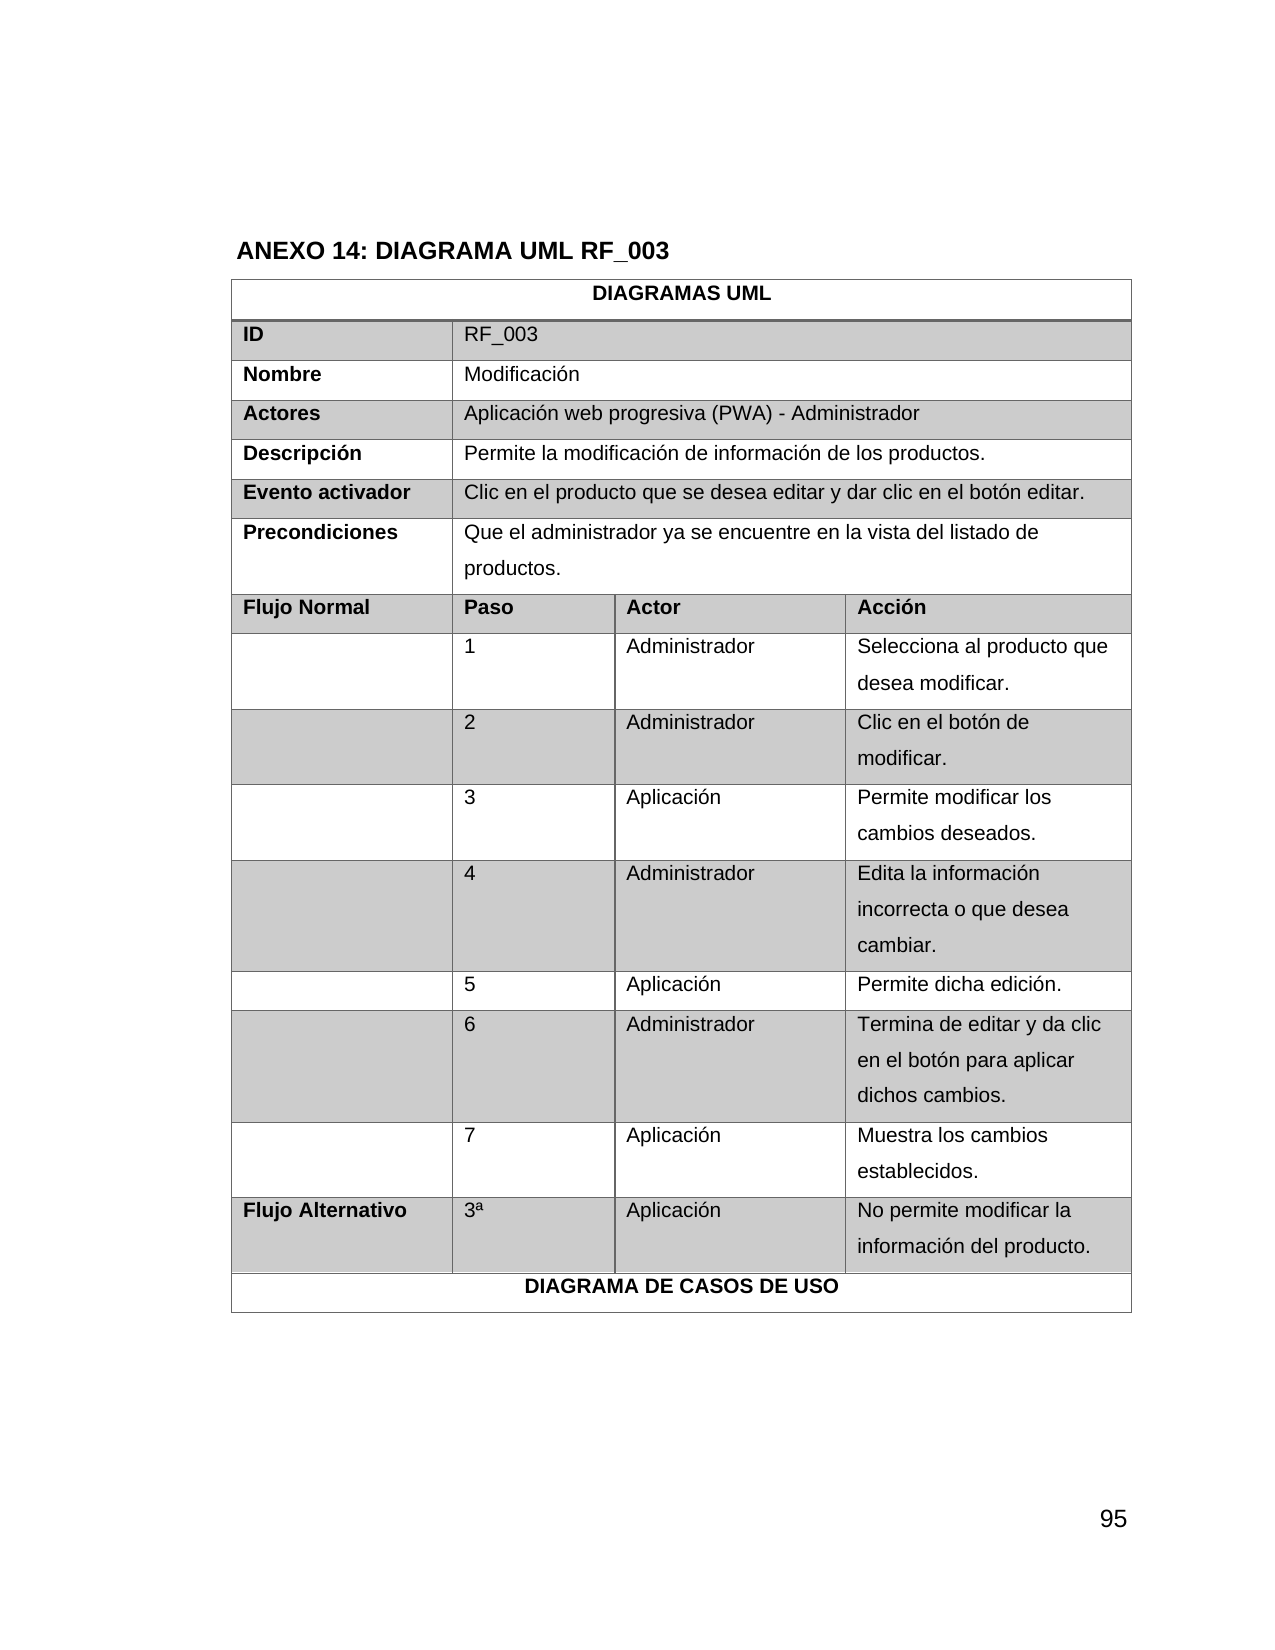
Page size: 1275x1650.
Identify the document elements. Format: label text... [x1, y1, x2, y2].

table_cell ID [232, 322, 452, 360]
table_cell Flujo Normal [232, 595, 452, 633]
table_cell Administrador [616, 861, 845, 971]
table_cell Administrador [616, 1011, 845, 1122]
table_cell Aplicación [616, 1123, 845, 1197]
table_cell [232, 861, 452, 971]
table_cell Clic en el botón de modificar. [846, 710, 1131, 784]
table_cell Termina de editar y da clic en el botón para aplicar dichos cambios. [846, 1011, 1131, 1122]
table_cell Administrador [616, 710, 845, 784]
table_cell 3ª [453, 1198, 614, 1272]
table_cell 6 [453, 1011, 614, 1122]
table_cell 3 [453, 785, 614, 859]
table_cell [232, 710, 452, 784]
table_cell Acción [846, 595, 1131, 633]
table_cell Selecciona al producto que desea modificar. [846, 634, 1131, 709]
table_cell Evento activador [232, 480, 452, 518]
table_cell Actores [232, 401, 452, 439]
table_cell Permite modificar los cambios deseados. [846, 785, 1131, 859]
table_cell Edita la información incorrecta o que desea cambiar. [846, 861, 1131, 971]
table_cell [232, 972, 452, 1010]
table_cell Aplicación [616, 785, 845, 859]
table_cell Muestra los cambios establecidos. [846, 1123, 1131, 1197]
table_cell Actor [616, 595, 845, 633]
table_cell [232, 634, 452, 709]
table_cell 1 [453, 634, 614, 709]
table_cell Descripción [232, 440, 452, 479]
table_header DIAGRAMAS UML [232, 280, 1131, 319]
table_cell Aplicación [616, 1198, 845, 1272]
table_cell DIAGRAMA DE CASOS DE USO [232, 1274, 1131, 1312]
table_cell Flujo Alternativo [232, 1198, 452, 1272]
table_cell Precondiciones [232, 519, 452, 594]
table_cell Aplicación [616, 972, 845, 1010]
table_cell No permite modificar la información del producto. [846, 1198, 1131, 1272]
table_cell 4 [453, 861, 614, 971]
table_cell Nombre [232, 361, 452, 400]
table_cell [232, 1123, 452, 1197]
table_cell 5 [453, 972, 614, 1010]
table_cell 2 [453, 710, 614, 784]
table_cell Administrador [616, 634, 845, 709]
table_cell Que el administrador ya se encuentre en la vista del listado de productos. [453, 519, 1131, 594]
table_cell Aplicación web progresiva (PWA) - Administrador [453, 401, 1131, 439]
table_cell Clic en el producto que se desea editar y dar clic en el botón editar. [453, 480, 1131, 518]
table_cell 7 [453, 1123, 614, 1197]
table_cell Permite dicha edición. [846, 972, 1131, 1010]
table_cell [232, 1011, 452, 1122]
list ANEXO 14: Diagrama UML RF_003 [236, 236, 1127, 265]
table_cell Modificación [453, 361, 1131, 400]
table_cell RF_003 [453, 322, 1131, 360]
table_cell Permite la modificación de información de los productos. [453, 440, 1131, 479]
table_cell [232, 785, 452, 859]
table_cell Paso [453, 595, 614, 633]
